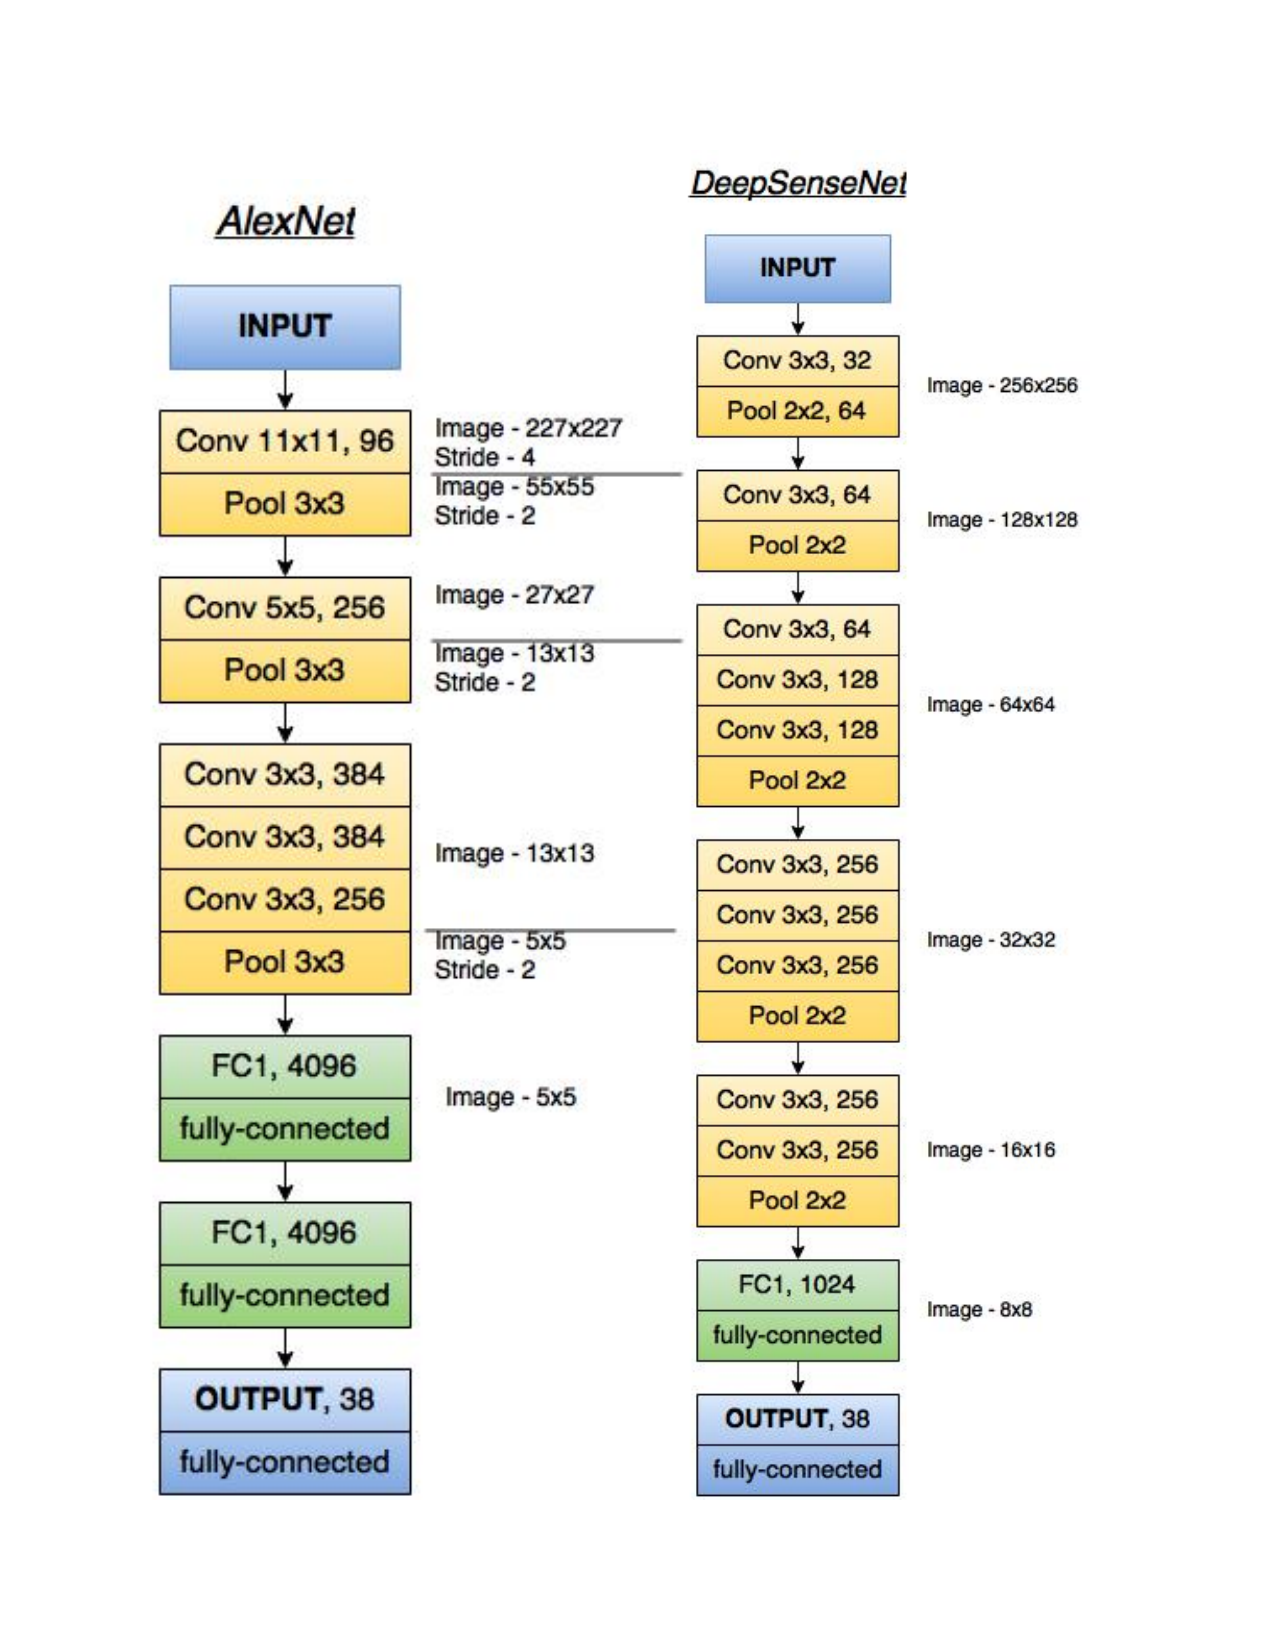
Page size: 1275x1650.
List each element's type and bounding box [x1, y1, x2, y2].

picture [150, 150, 1091, 1500]
